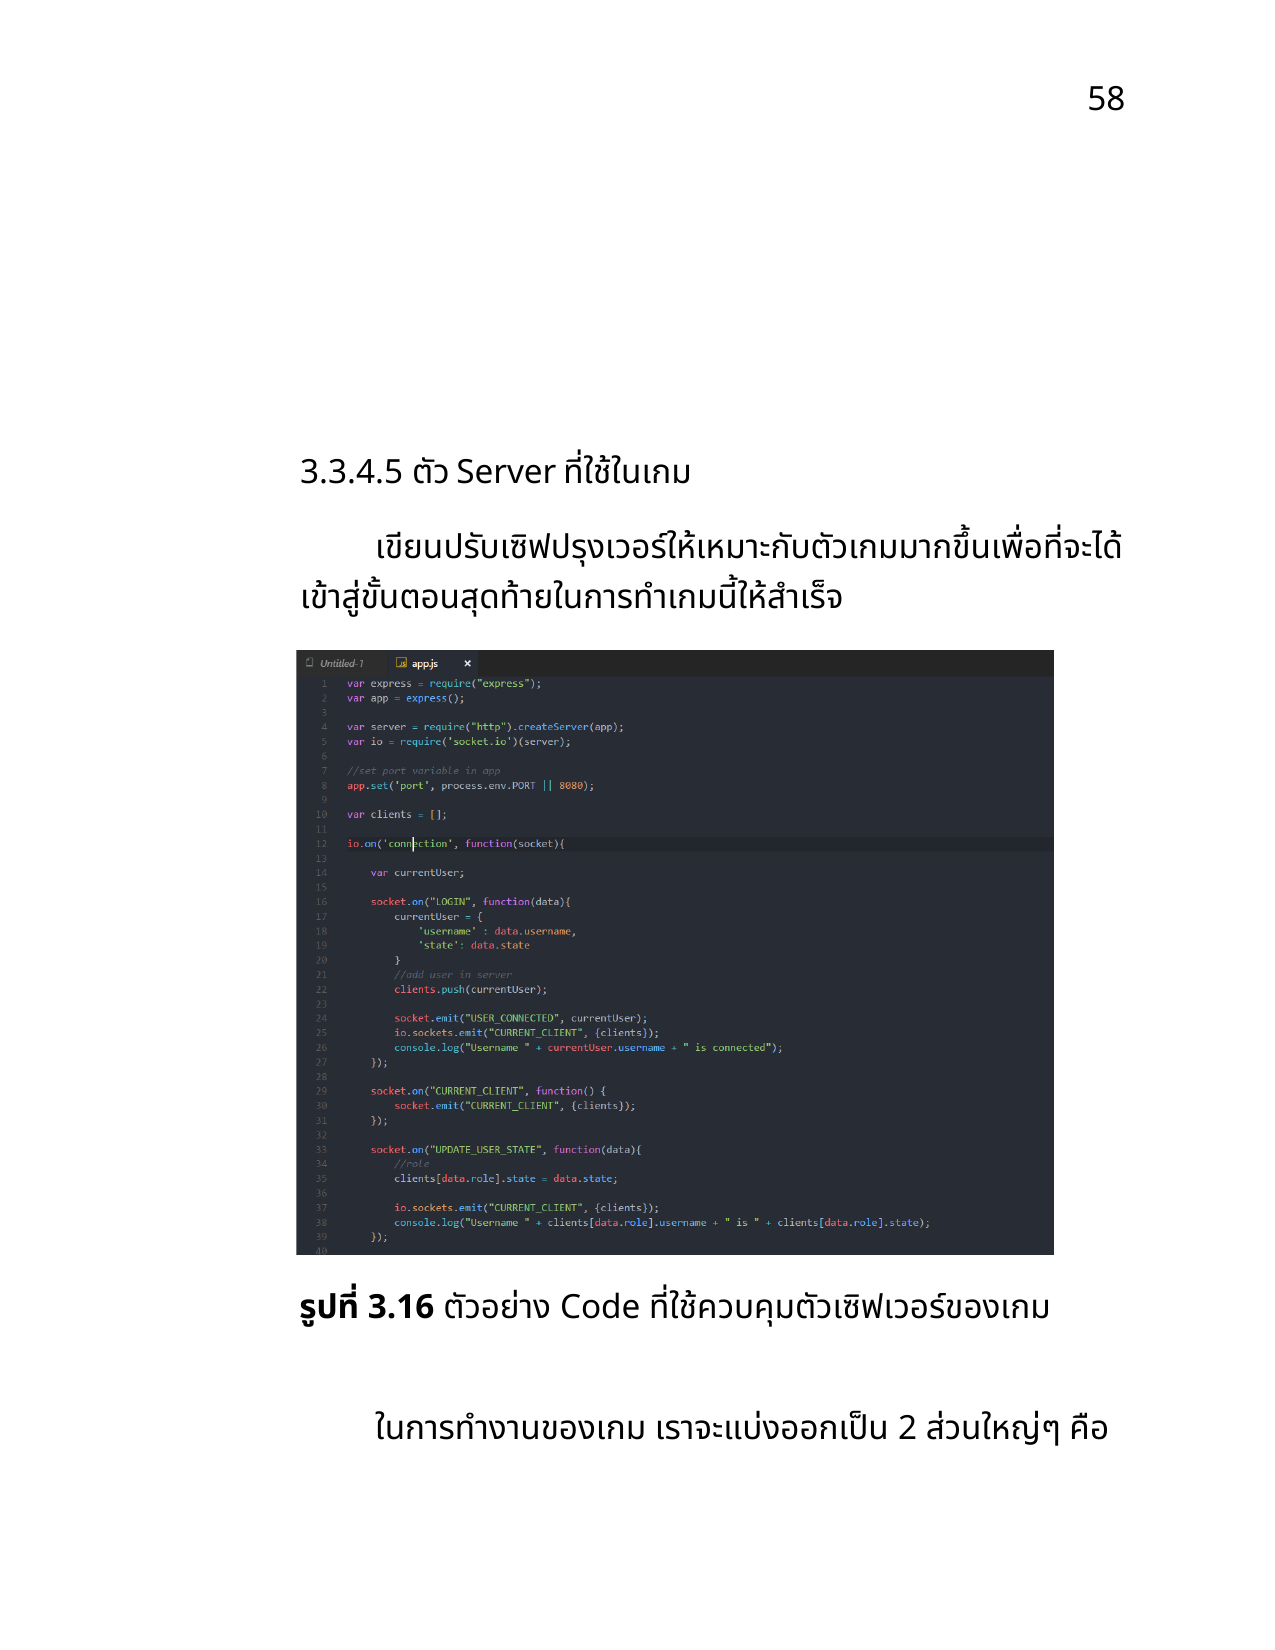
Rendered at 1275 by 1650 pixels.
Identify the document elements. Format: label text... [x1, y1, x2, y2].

picture [296, 650, 1054, 1255]
text ในการทำงานของเกม เราจะแบ่งออกเป็น 2 ส่วนใหญ่ๆ คือ [300, 1404, 1125, 1454]
text รูปที่ 3.16 ตัวอย่าง Code ที่ใช้ควบคุมตัวเซิฟเวอร์ของเกม [225, 1283, 1125, 1333]
text เขียนปรับเซิฟปรุงเวอร์ให้เหมาะกับตัวเกมมากขึ้นเพื่อที่จะได้เข้าสู่ขั้นตอนสุดท้ายในการทำเกมนี้ให้สำเร็จ [300, 523, 1125, 624]
text 3.3.4.5 ตัวServerที่ใช้ในเกม [225, 447, 1125, 498]
